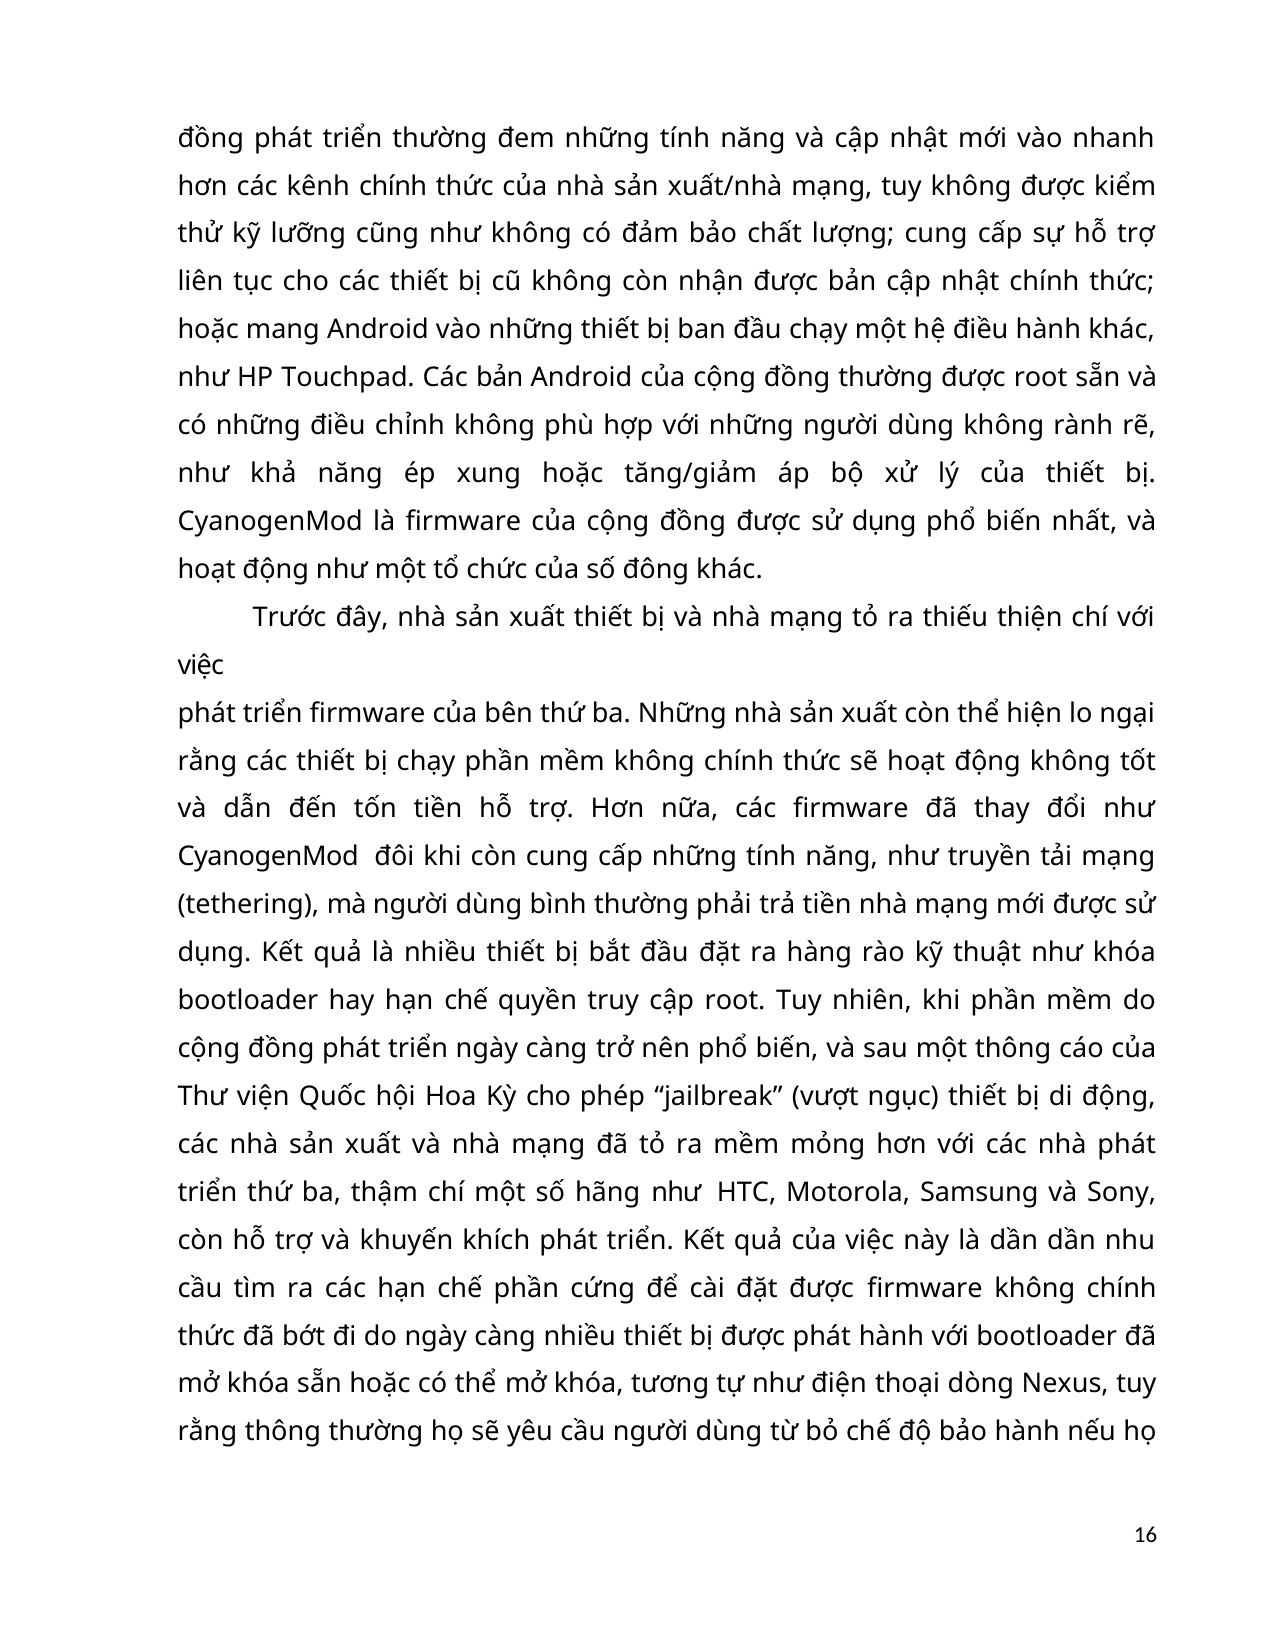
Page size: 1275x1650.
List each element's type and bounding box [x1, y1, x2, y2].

text [177, 118, 1157, 586]
text [177, 597, 1157, 1449]
